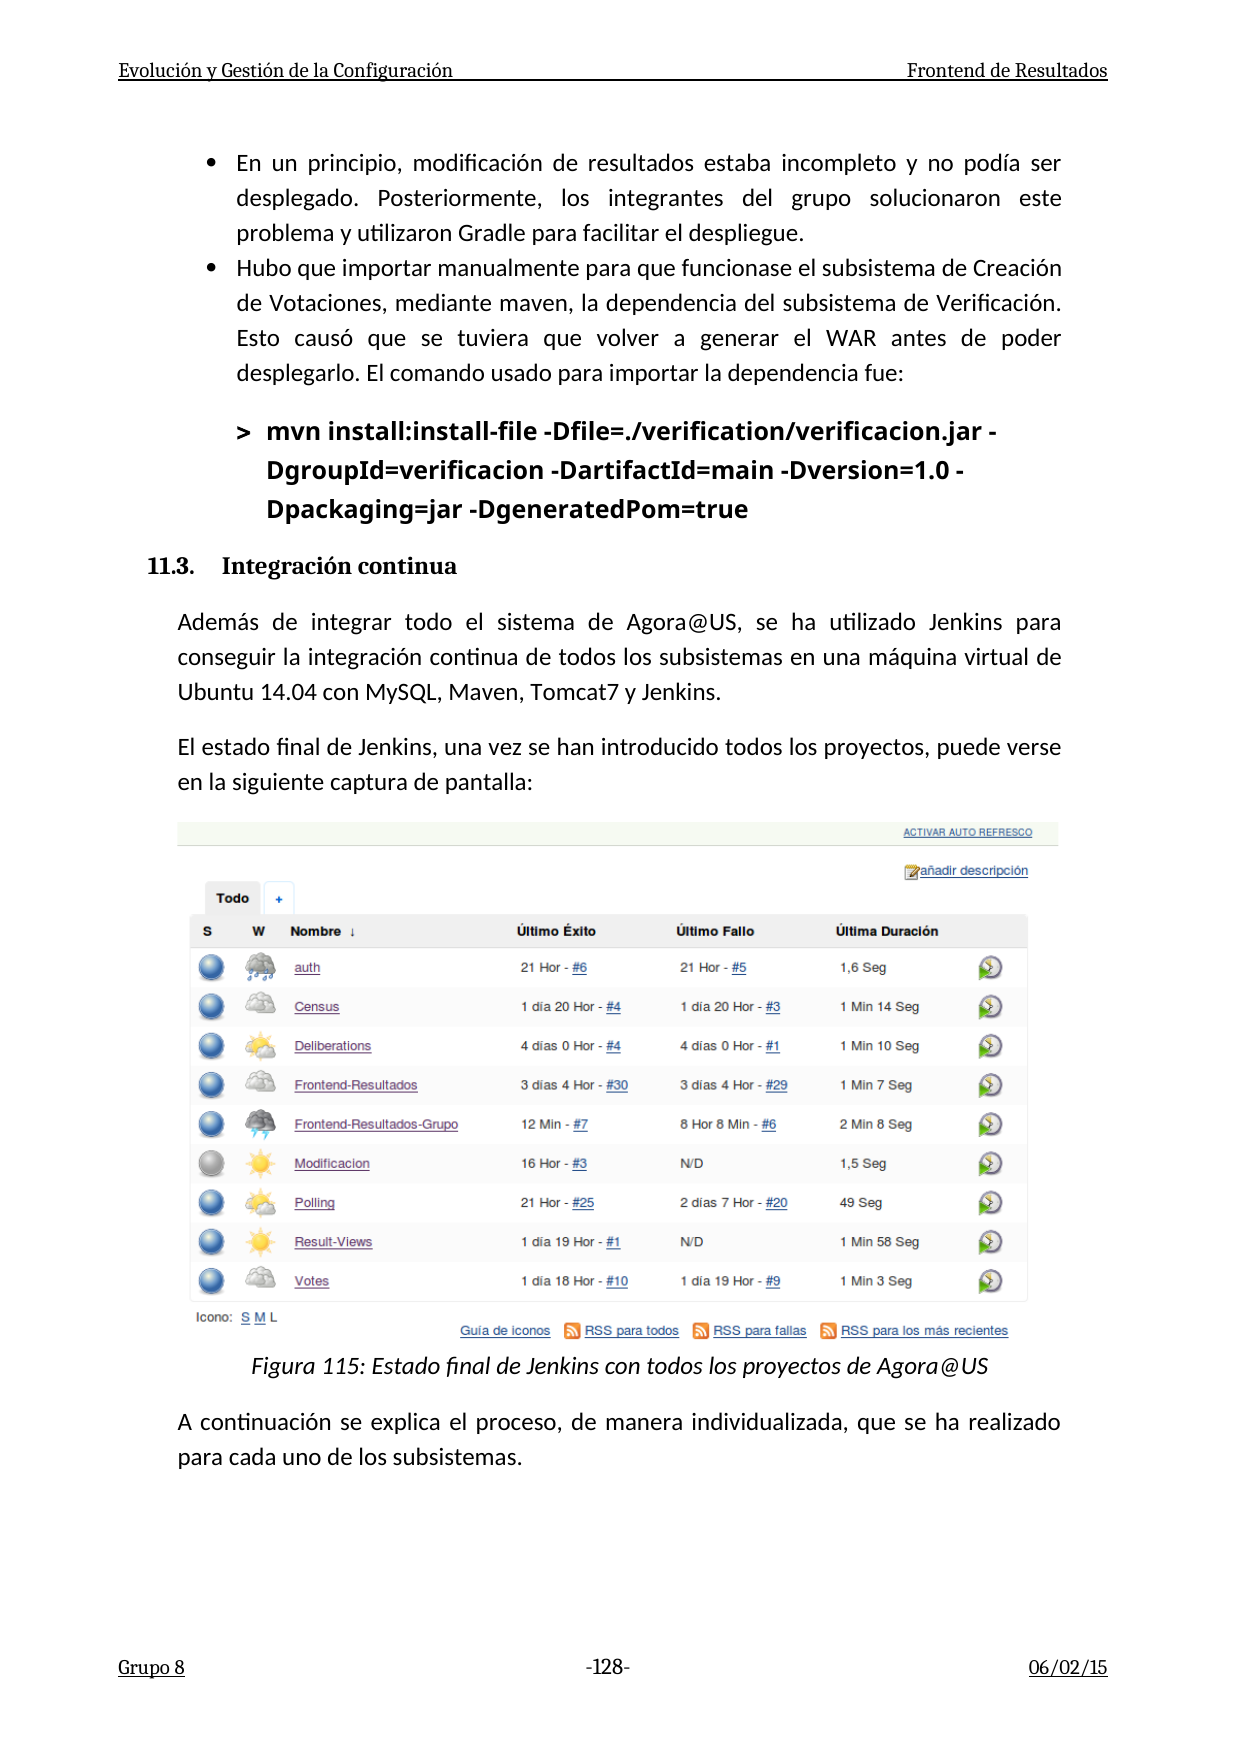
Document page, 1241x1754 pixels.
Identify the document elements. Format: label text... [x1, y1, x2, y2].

text Figura 115: Estado final de Jenkins con todos los proyectos de Agora@US [177, 1351, 1063, 1381]
list mvn install:install-file -Dfile=./verification/verificacion.jar -DgroupId=verificacion -DartifactId=main -Dversion=1.0 -Dpackaging=jar -DgeneratedPom=true [236, 413, 1063, 526]
text A continuación se explica el proceso, de manera individualizada, que se ha realizado para cada uno de los subsistemas. [177, 1406, 1063, 1472]
list En un principio, modificación de resultados estaba incompleto y no podía ser desplegado. Posteriormente, los integrantes del grupo solucionaron este problema y utilizaron Gradle para facilitar el despliegue. [207, 148, 1063, 248]
list Integración continua [148, 552, 1063, 581]
picture [177, 822, 1059, 1347]
list Hubo que importar manualmente para que funcionase el subsistema de Creación de Votaciones, mediante maven, la dependencia del subsistema de Verificación. Esto causó que se tuviera que volver a generar el WAR antes de poder desplegarlo. El comando usado para importar la dependencia fue: [207, 253, 1063, 388]
text Además de integrar todo el sistema de Agora@US, se ha utilizado Jenkins para conseguir la integración continua de todos los subsistemas en una máquina virtual de Ubuntu 14.04 con MySQL, Maven, Tomcat7 y Jenkins. [177, 606, 1063, 706]
text El estado final de Jenkins, una vez se han introducido todos los proyectos, puede verse en la siguiente captura de pantalla: [177, 731, 1063, 797]
